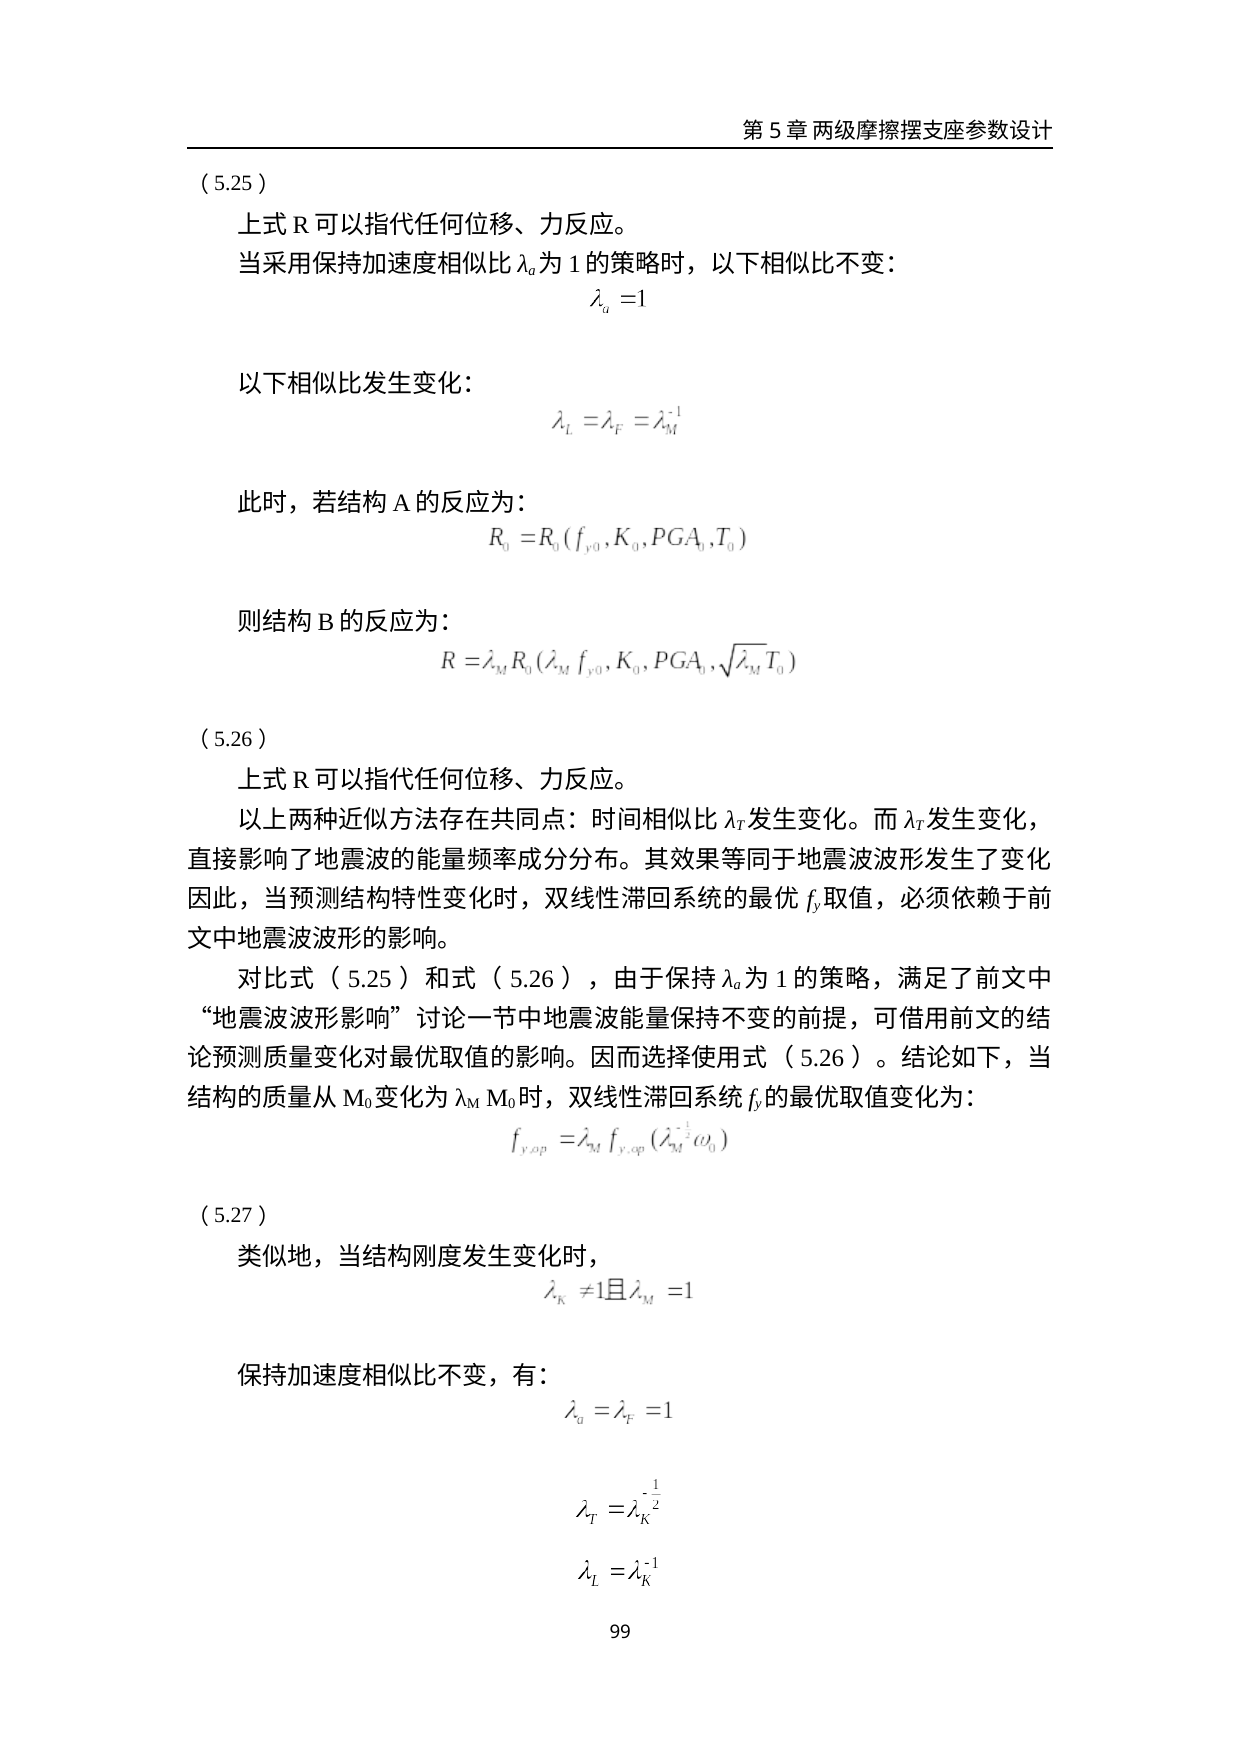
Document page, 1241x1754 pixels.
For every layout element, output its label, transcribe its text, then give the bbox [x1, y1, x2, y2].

text 当采用保持加速度相似比λa为1的策略时，以下相似比不变： [187, 242, 1053, 282]
text 此时，若结构A的反应为： [187, 480, 1053, 520]
text 上式R可以指代任何位移、力反应。 [187, 203, 1053, 242]
text 类似地，当结构刚度发生变化时， [187, 1234, 1053, 1274]
text 上式R可以指代任何位移、力反应。 [187, 758, 1053, 798]
text 则结构B的反应为： [187, 599, 1053, 639]
text 以下相似比发生变化： [187, 361, 1053, 401]
text 保持加速度相似比不变，有： [187, 1353, 1053, 1393]
text 以上两种近似方法存在共同点：时间相似比λT发生变化。而λT发生变化，直接影响了地震波的能量频率成分分布。其效果等同于地震波波形发生了变化。因此，当预测结构特性变化时，双线性滞回系统的最优fy取值，必须依赖于前文中地震波波形的影响。 [187, 798, 1053, 957]
